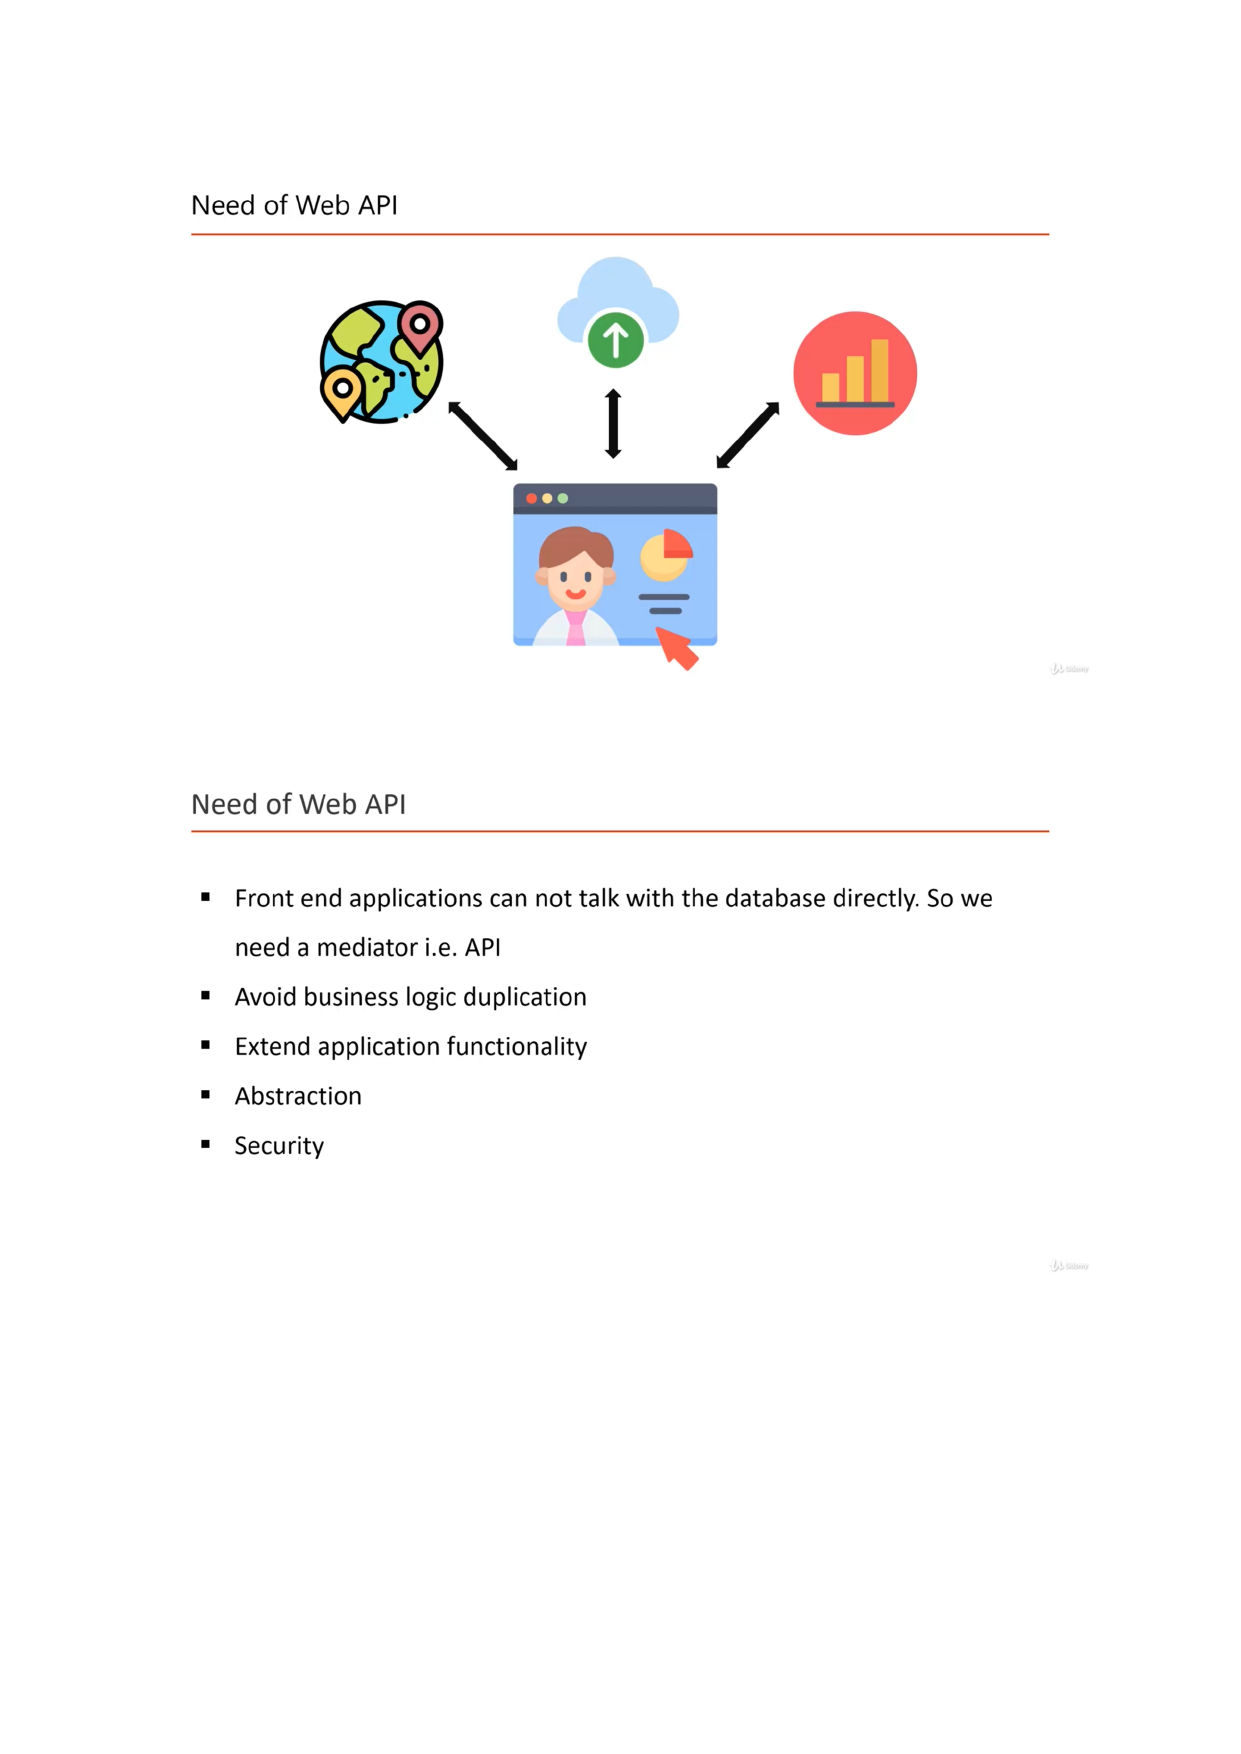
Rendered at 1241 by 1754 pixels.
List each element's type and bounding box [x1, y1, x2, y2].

picture [150, 747, 1091, 1276]
picture [150, 150, 1091, 679]
